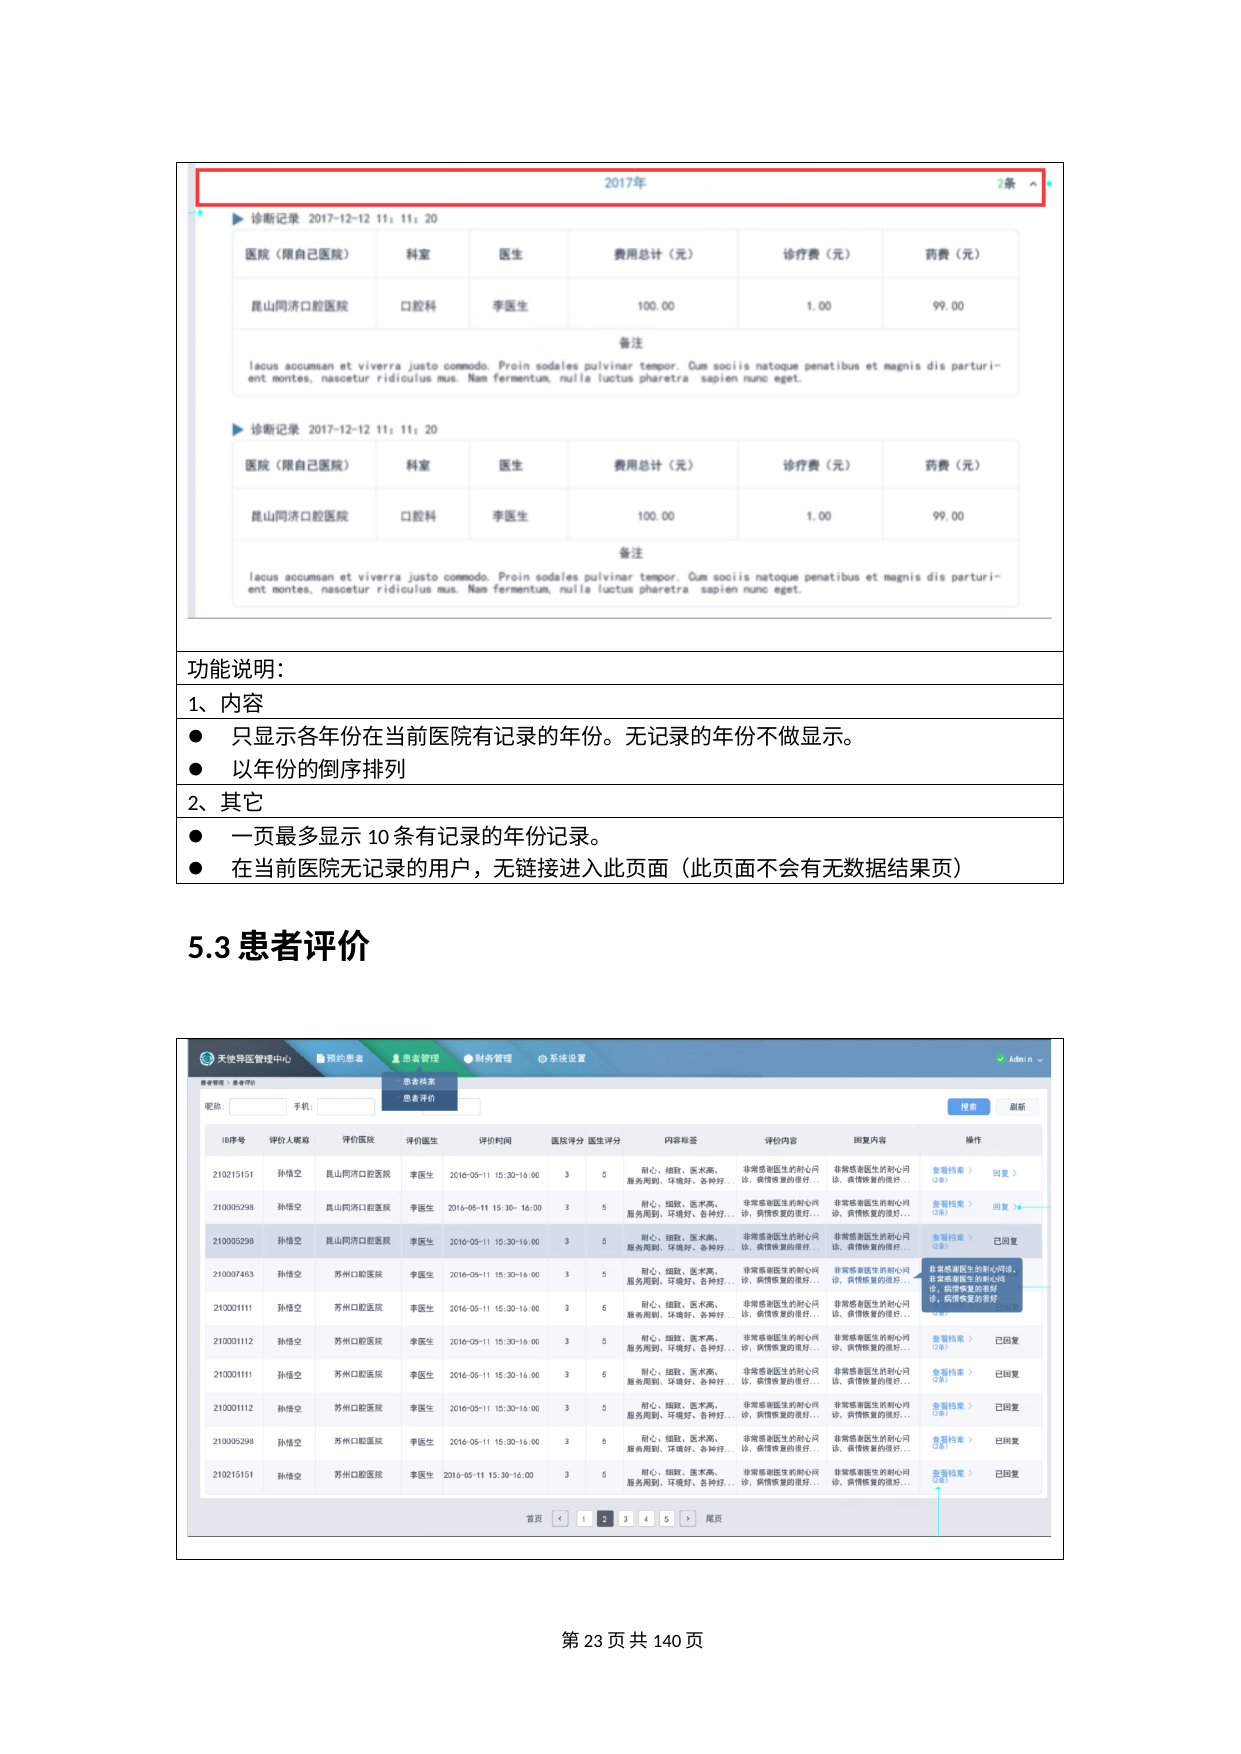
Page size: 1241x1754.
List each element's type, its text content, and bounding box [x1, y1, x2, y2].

table_cell [177, 163, 1063, 651]
table_cell 1、内容 [177, 685, 1063, 718]
table_cell 一页最多显示10条有记录的年份记录。 在当前医院无记录的用户，无链接进入此页面（此页面不会有无数据结果页） [177, 818, 1063, 883]
table_cell 只显示各年份在当前医院有记录的年份。无记录的年份不做显示。 以年份的倒序排列 [177, 719, 1063, 784]
table_cell 功能说明： [177, 652, 1063, 684]
picture [187, 163, 1052, 619]
table_header [177, 1039, 1063, 1559]
table_cell 2、其它 [177, 785, 1063, 817]
picture [187, 1039, 1052, 1537]
subtitle 5.3患者评价 [187, 911, 1053, 976]
